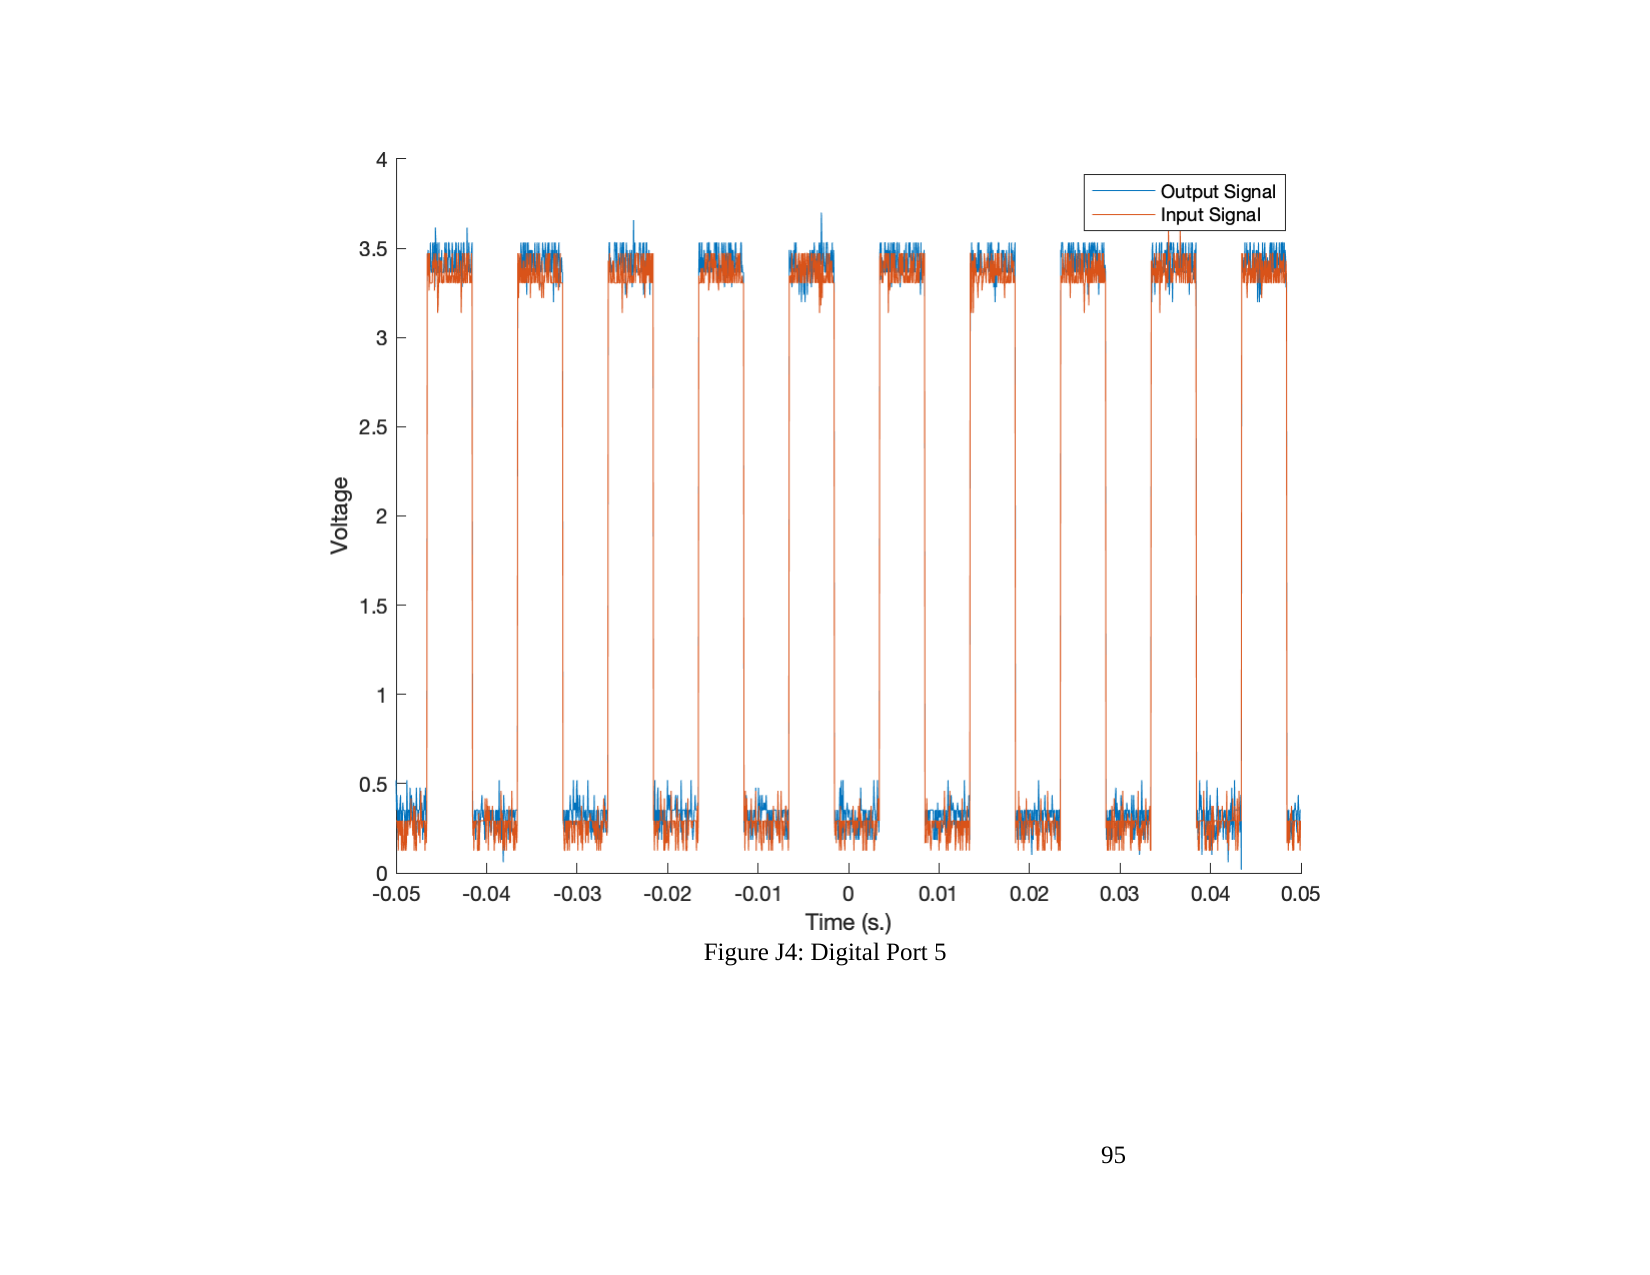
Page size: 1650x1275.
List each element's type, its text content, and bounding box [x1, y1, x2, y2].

text Figure J4: Digital Port 5 [150, 937, 1500, 966]
picture [328, 150, 1322, 937]
